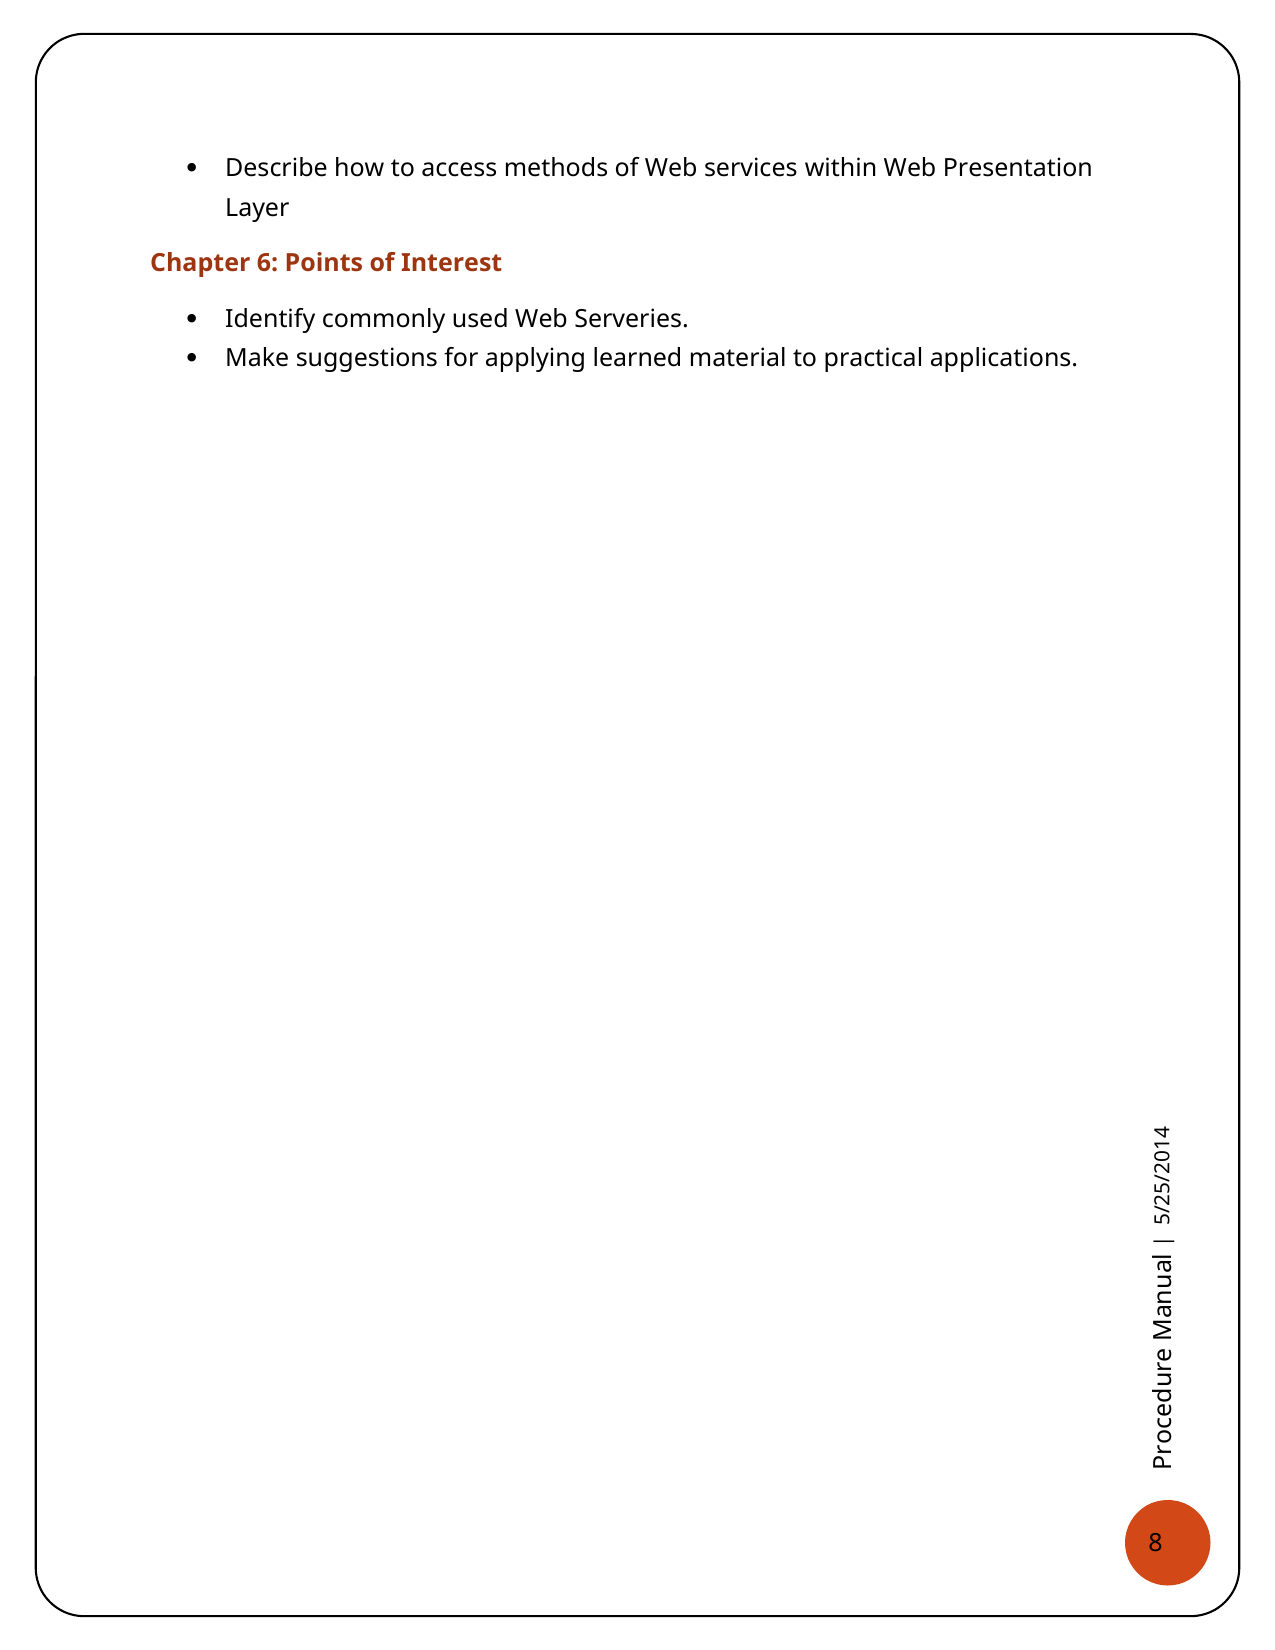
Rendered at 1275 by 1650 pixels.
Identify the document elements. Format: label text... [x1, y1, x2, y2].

list Make suggestions for applying learned material to practical applications. [187, 340, 1125, 374]
list Describe how to access methods of Web services within Web Presentation Layer [187, 150, 1125, 223]
list Identify commonly used Web Serveries. [187, 301, 1125, 335]
text Chapter 6: Points of Interest [150, 245, 1125, 279]
